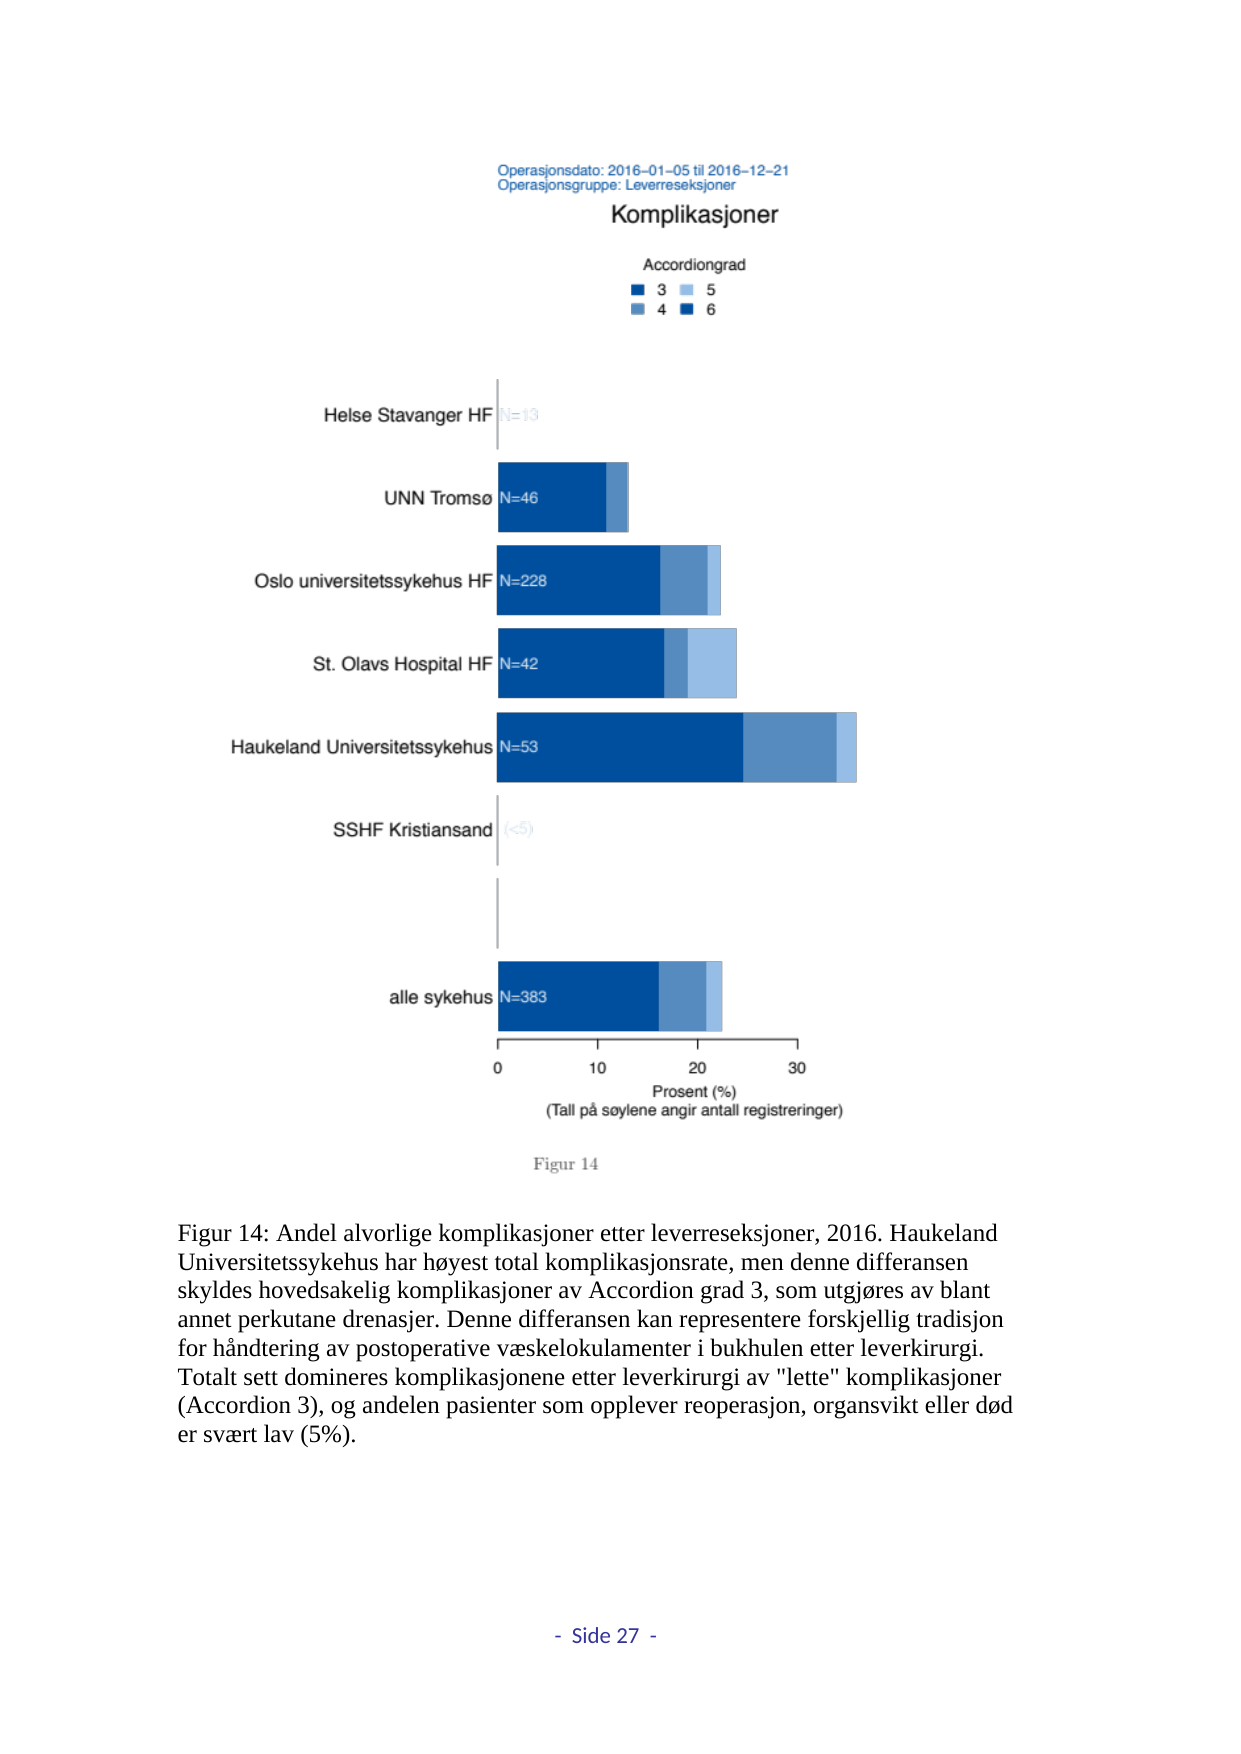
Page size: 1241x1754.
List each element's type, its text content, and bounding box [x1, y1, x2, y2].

text Figur 14: Andel alvorlige komplikasjoner etter leverreseksjoner, 2016. Haukeland Universitetssykehus har høyest total komplikasjonsrate, men denne differansen skyldes hovedsakelig komplikasjoner av Accordion grad 3, som utgjøres av blant annet perkutane drenasjer. Denne differansen kan representere forskjellig tradisjon for håndtering av postoperative væskelokulamenter i bukhulen etter leverkirurgi. Totalt sett domineres komplikasjonene etter leverkirurgi av "lette" komplikasjoner (Accordion 3), og andelen pasienter som opplever reoperasjon, organsvikt eller død er svært lav (5%). [177, 1218, 1034, 1448]
